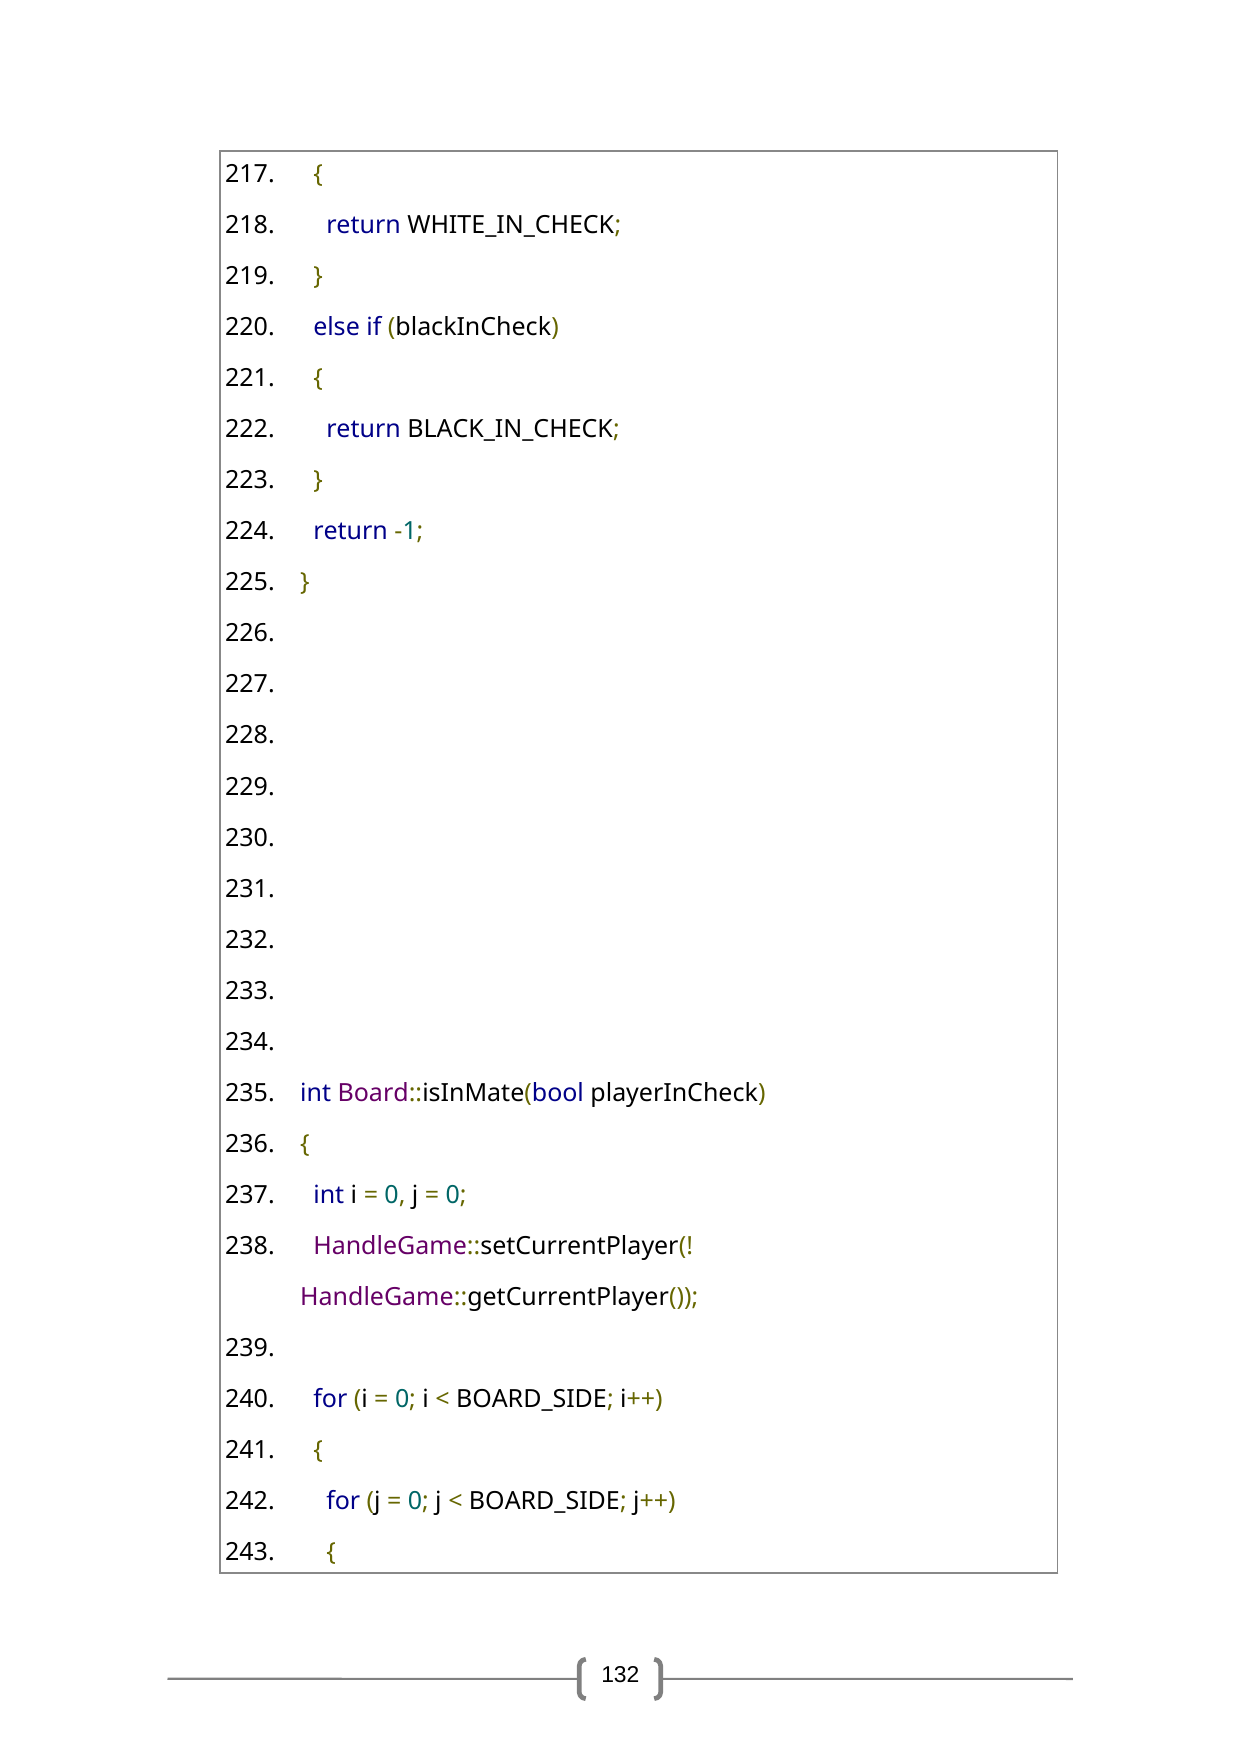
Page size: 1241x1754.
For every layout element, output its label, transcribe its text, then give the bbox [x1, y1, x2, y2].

list { [221, 354, 1057, 394]
list { [221, 1120, 1057, 1159]
list } [221, 456, 1057, 496]
list int i = 0, j = 0; [221, 1171, 1057, 1211]
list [221, 1222, 1057, 1313]
list { [221, 1426, 1057, 1466]
list { [221, 152, 1057, 190]
list else if (blackInCheck) [221, 303, 1057, 343]
list } [221, 252, 1057, 292]
list int Board::isInMate(bool playerInCheck) [221, 1069, 1057, 1108]
list return -1; [221, 507, 1057, 547]
list } [221, 558, 1057, 598]
list return WHITE_IN_CHECK; [221, 201, 1057, 241]
list { [221, 1528, 1057, 1572]
list for (j = 0; j < BOARD_SIDE; j++) [221, 1477, 1057, 1517]
list return BLACK_IN_CHECK; [221, 405, 1057, 445]
list for (i = 0; i < BOARD_SIDE; i++) [221, 1375, 1057, 1415]
